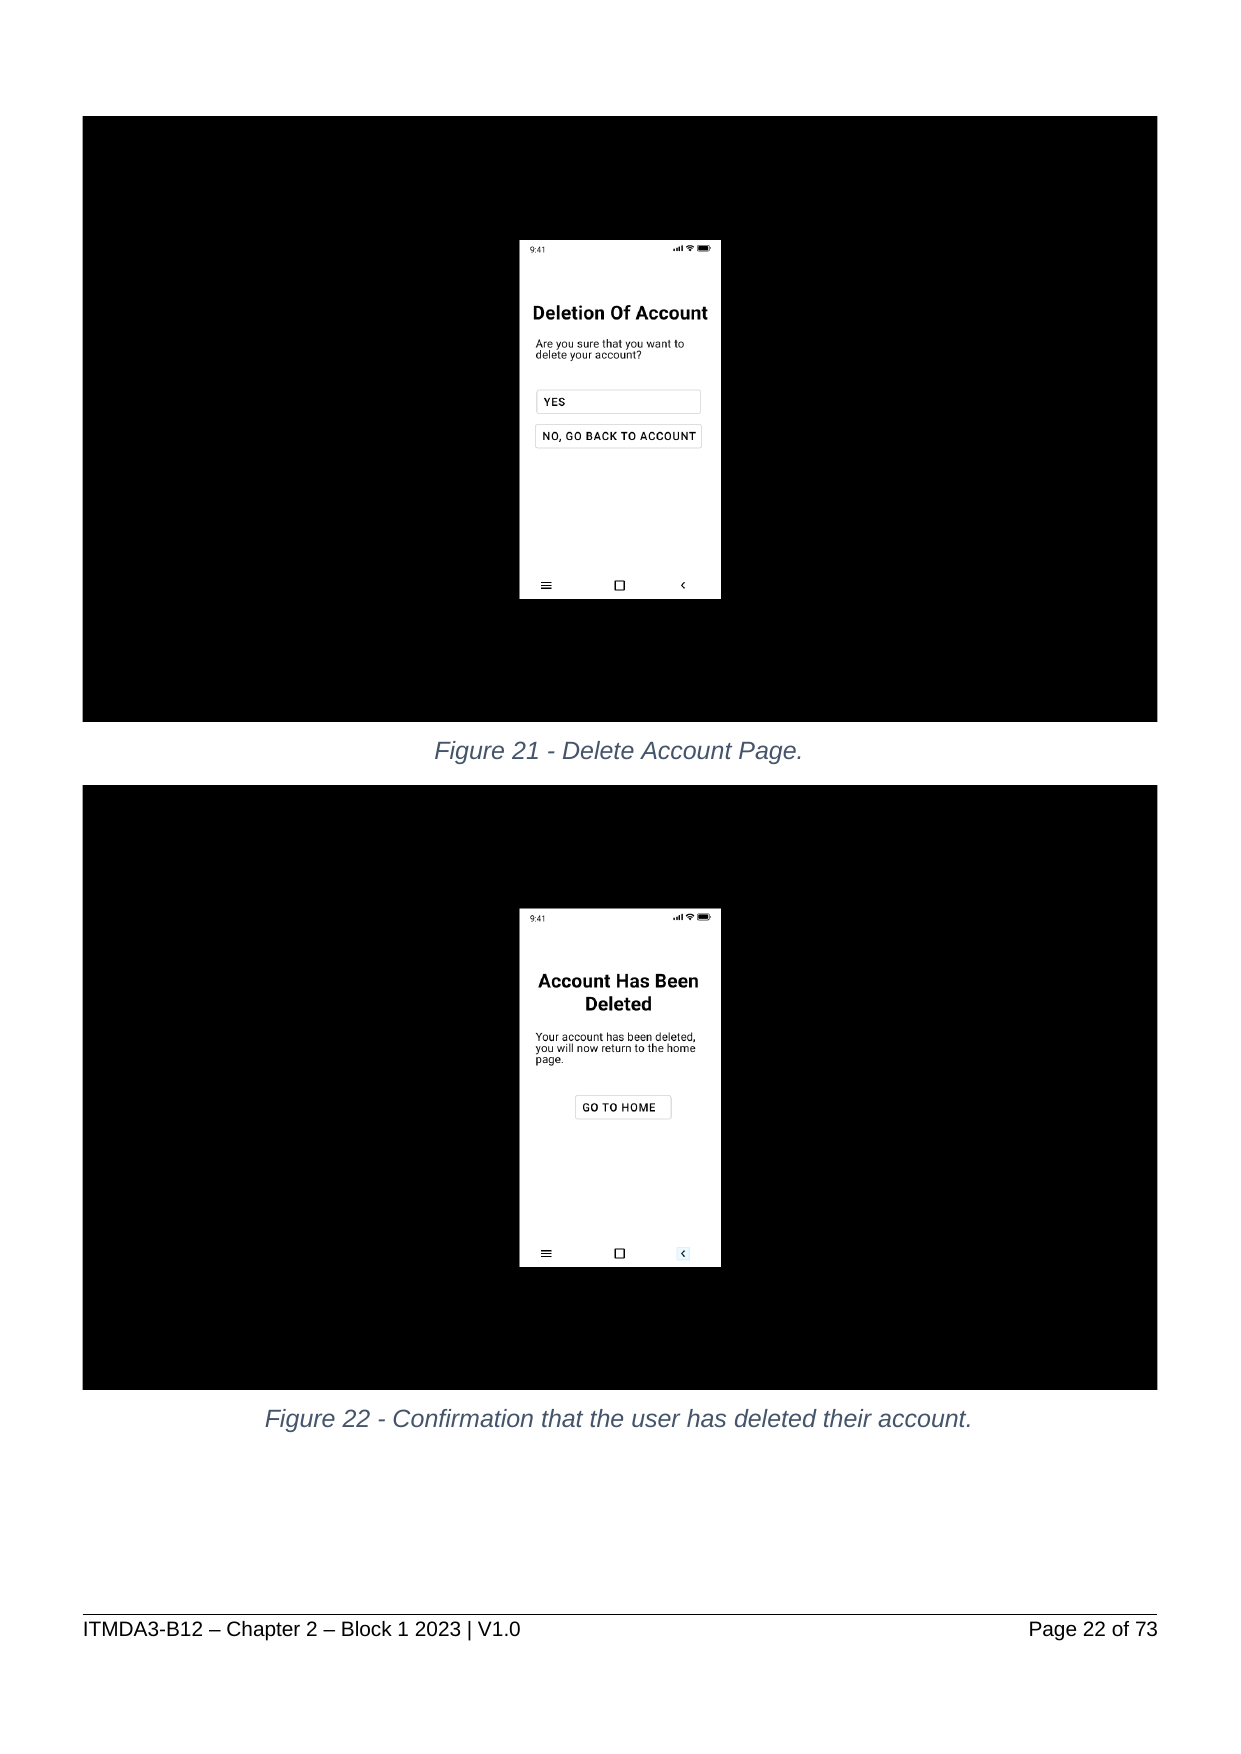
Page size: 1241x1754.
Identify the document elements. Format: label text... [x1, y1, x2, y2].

picture [82, 116, 1158, 722]
text Figure 21 - Delete Account Page. [83, 736, 1157, 764]
picture [82, 785, 1158, 1390]
text Figure 22 - Confirmation that the user has deleted their account. [83, 1404, 1157, 1433]
